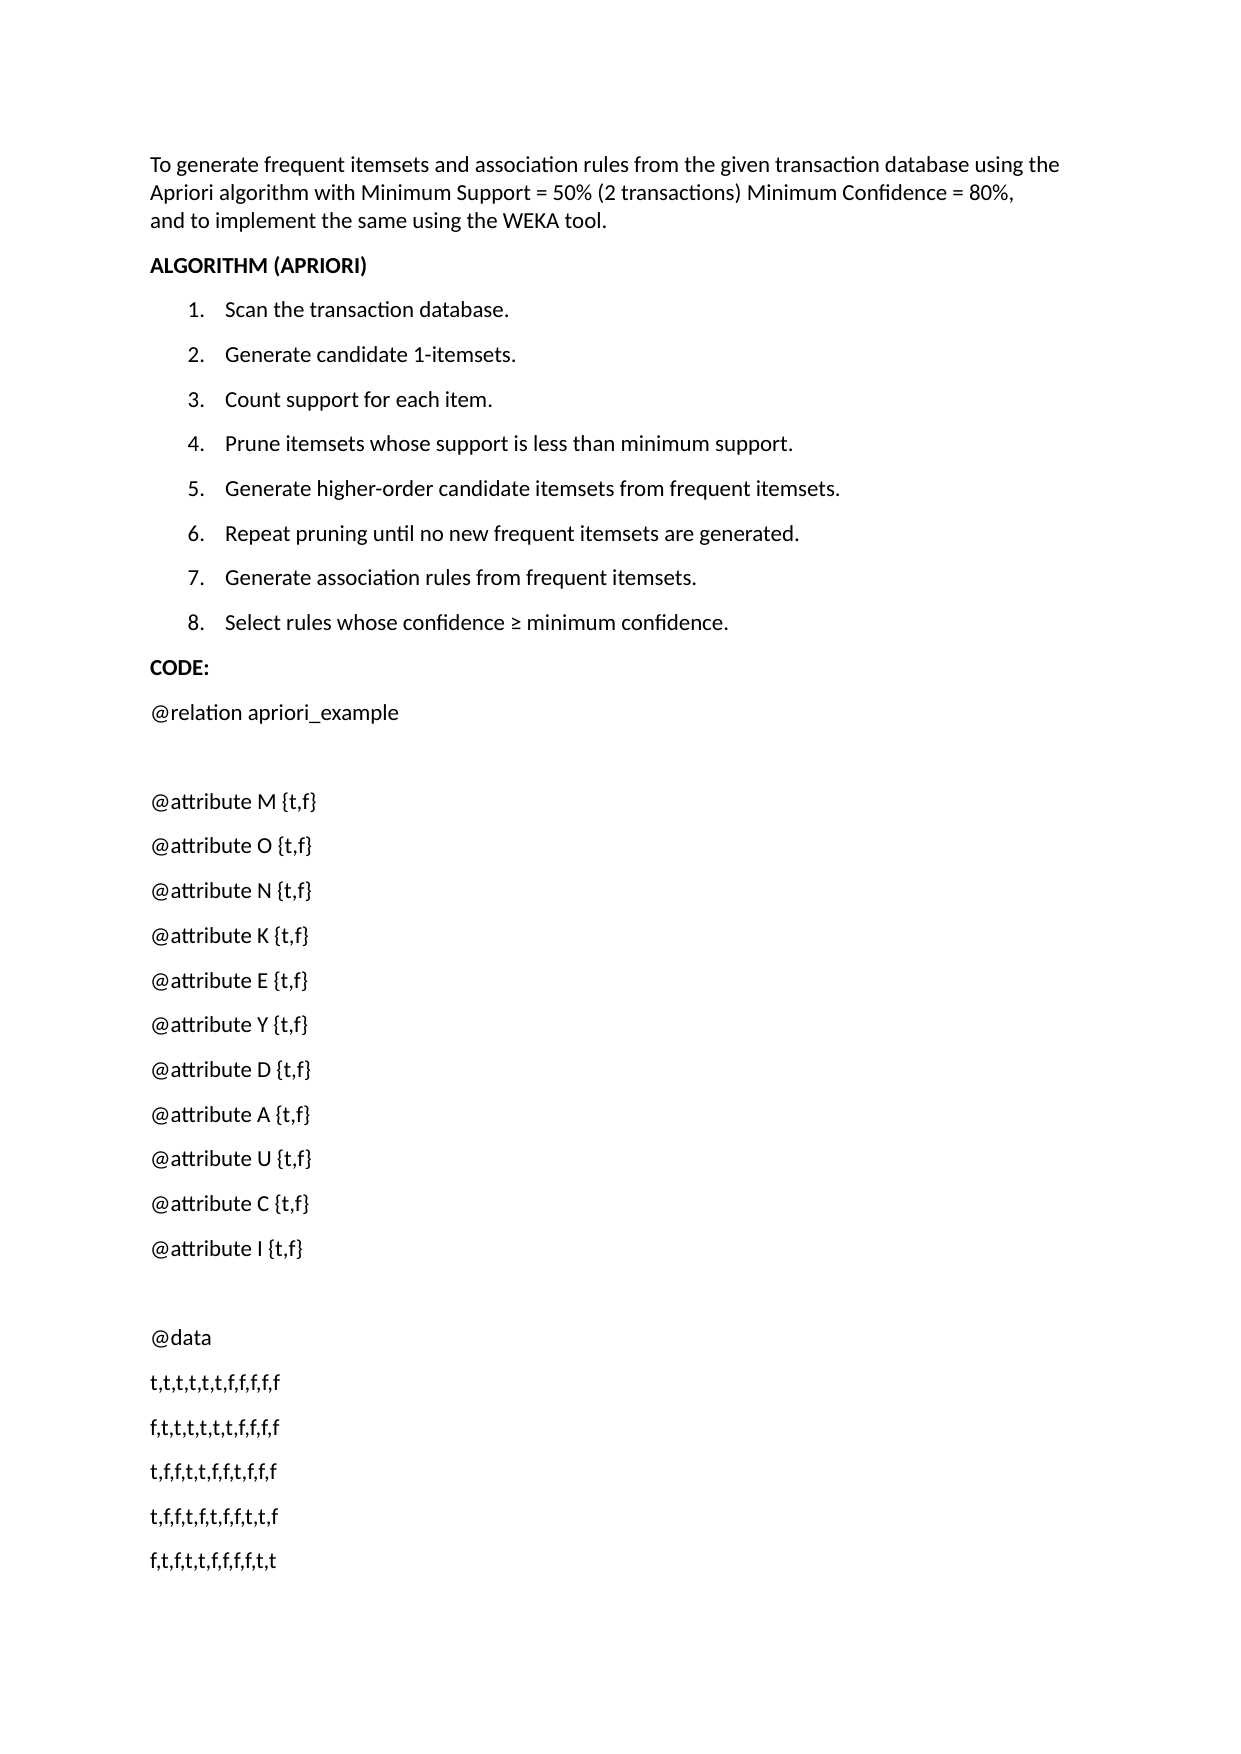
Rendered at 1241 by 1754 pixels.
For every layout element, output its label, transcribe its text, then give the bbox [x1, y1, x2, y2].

text To generate frequent itemsets and association rules from the given transaction database using the Apriori algorithm with Minimum Support = 50% (2 transactions) Minimum Confidence = 80%, and to implement the same using the WEKA tool. [150, 150, 1090, 234]
text @attribute K {t,f} [150, 921, 1090, 949]
text @attribute C {t,f} [150, 1189, 1090, 1217]
list Scan the transaction database. [187, 295, 1090, 323]
list Generate higher-order candidate itemsets from frequent itemsets. [187, 474, 1090, 502]
text @attribute N {t,f} [150, 876, 1090, 904]
list Repeat pruning until no new frequent itemsets are generated. [187, 519, 1090, 547]
text @attribute A {t,f} [150, 1100, 1090, 1128]
text t,f,f,t,f,t,f,f,t,t,f [150, 1502, 1090, 1530]
text @attribute I {t,f} [150, 1234, 1090, 1262]
text f,t,t,t,t,t,t,f,f,f,f [150, 1413, 1090, 1441]
text t,f,f,t,t,f,f,t,f,f,f [150, 1457, 1090, 1485]
text @attribute O {t,f} [150, 832, 1090, 860]
text ALGORITHM (APRIORI) [150, 251, 1090, 279]
text @relation apriori_example [150, 698, 1090, 726]
text t,t,t,t,t,t,f,f,f,f,f [150, 1368, 1090, 1396]
list Count support for each item. [187, 385, 1090, 413]
text f,t,f,t,t,f,f,f,f,t,t [150, 1547, 1090, 1575]
list Select rules whose confidence ≥ minimum confidence. [187, 608, 1090, 636]
text CODE: [150, 653, 1090, 681]
list Generate association rules from frequent itemsets. [187, 563, 1090, 592]
text @attribute Y {t,f} [150, 1010, 1090, 1038]
text @attribute E {t,f} [150, 966, 1090, 994]
text @attribute M {t,f} [150, 787, 1090, 815]
list Generate candidate 1-itemsets. [187, 340, 1090, 368]
list Prune itemsets whose support is less than minimum support. [187, 429, 1090, 457]
text @attribute D {t,f} [150, 1055, 1090, 1083]
text @data [150, 1323, 1090, 1351]
text @attribute U {t,f} [150, 1144, 1090, 1172]
